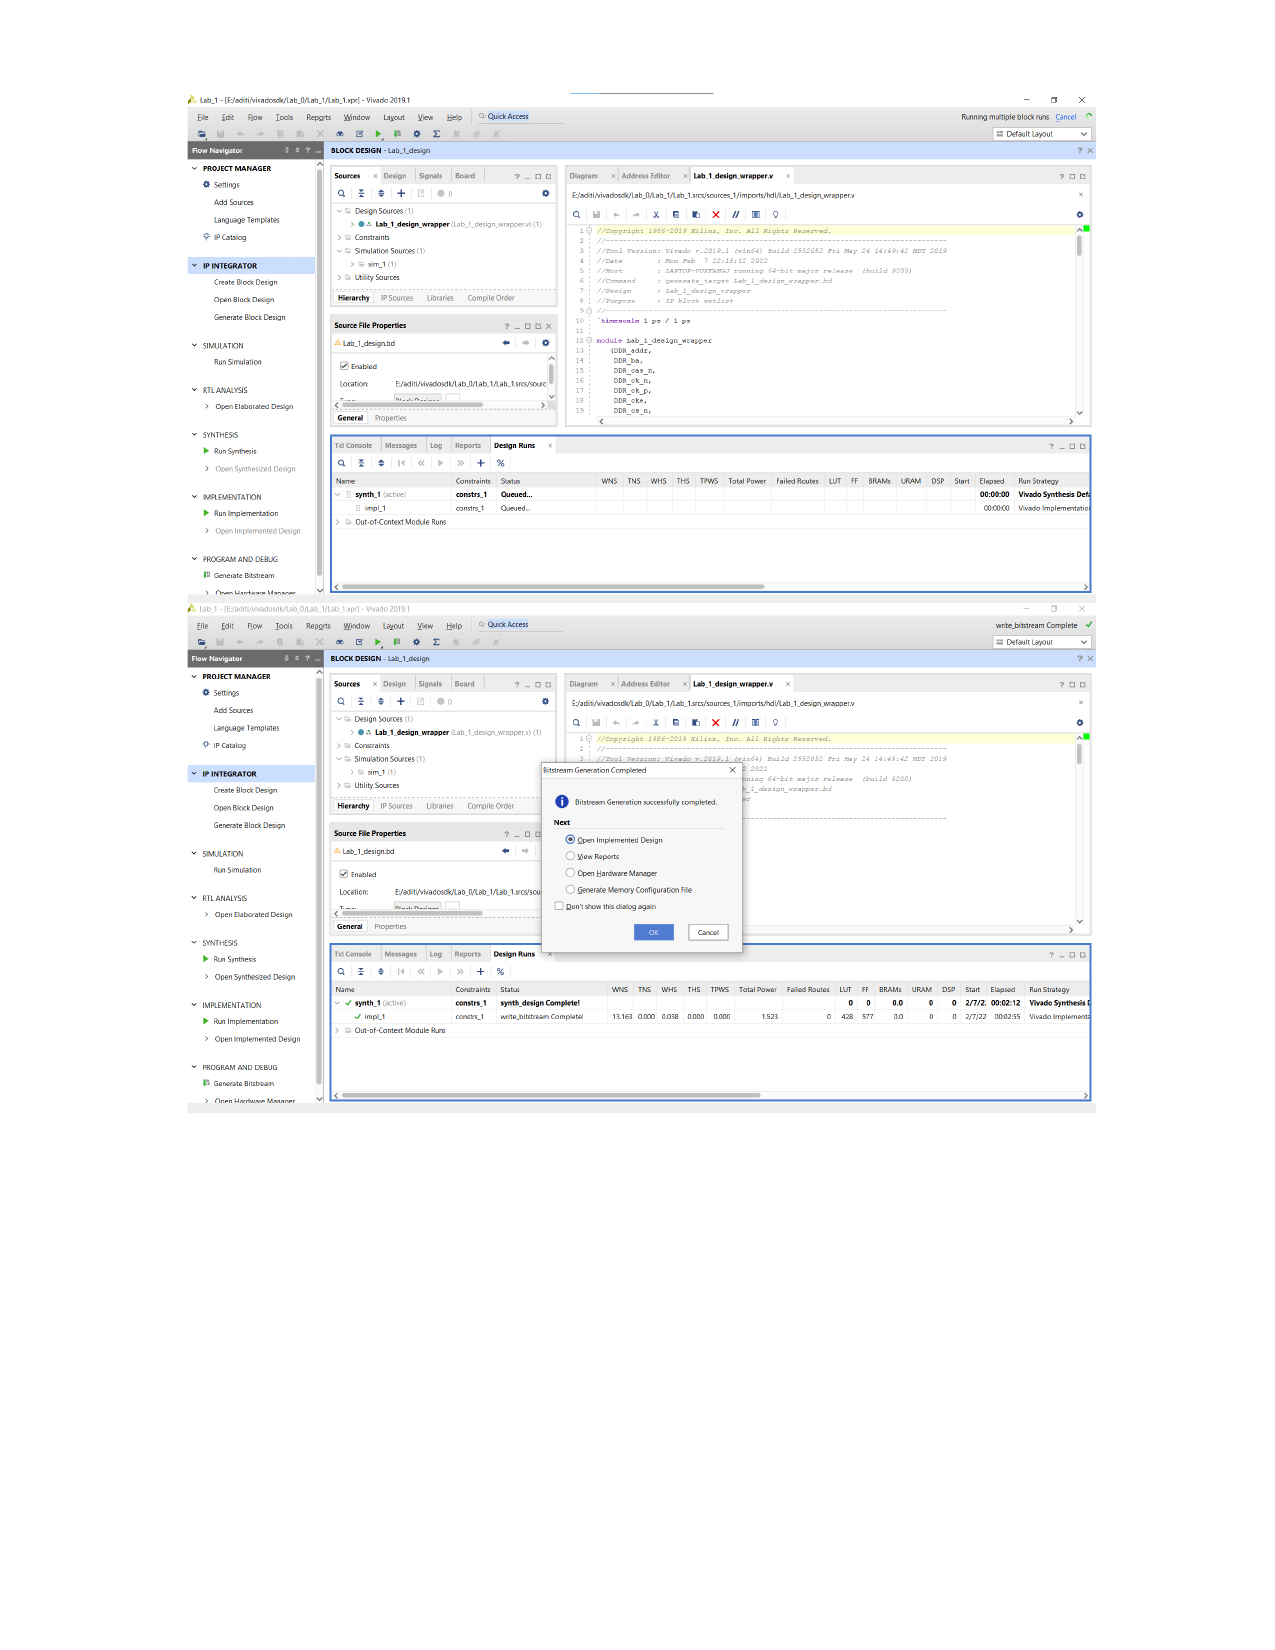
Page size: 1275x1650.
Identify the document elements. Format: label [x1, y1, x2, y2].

picture [187, 93, 1097, 1113]
